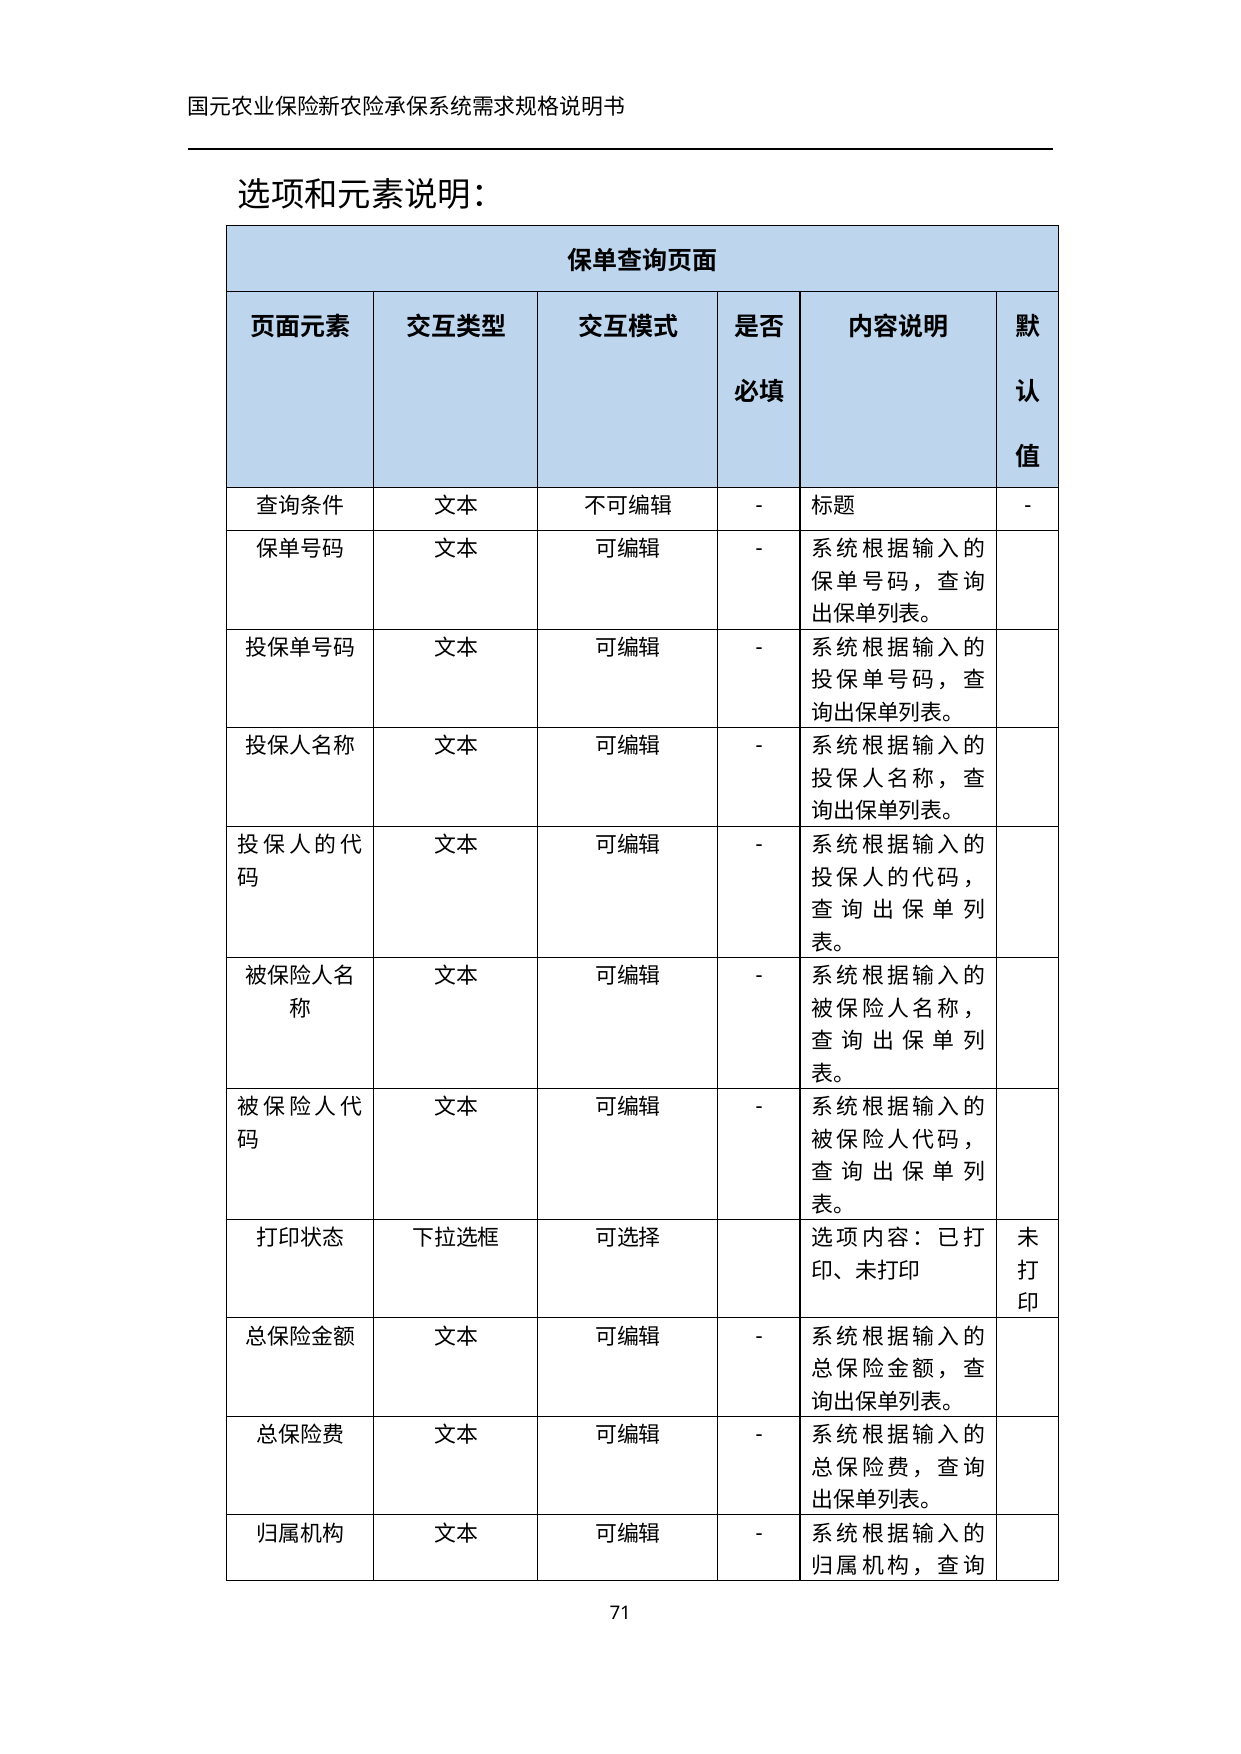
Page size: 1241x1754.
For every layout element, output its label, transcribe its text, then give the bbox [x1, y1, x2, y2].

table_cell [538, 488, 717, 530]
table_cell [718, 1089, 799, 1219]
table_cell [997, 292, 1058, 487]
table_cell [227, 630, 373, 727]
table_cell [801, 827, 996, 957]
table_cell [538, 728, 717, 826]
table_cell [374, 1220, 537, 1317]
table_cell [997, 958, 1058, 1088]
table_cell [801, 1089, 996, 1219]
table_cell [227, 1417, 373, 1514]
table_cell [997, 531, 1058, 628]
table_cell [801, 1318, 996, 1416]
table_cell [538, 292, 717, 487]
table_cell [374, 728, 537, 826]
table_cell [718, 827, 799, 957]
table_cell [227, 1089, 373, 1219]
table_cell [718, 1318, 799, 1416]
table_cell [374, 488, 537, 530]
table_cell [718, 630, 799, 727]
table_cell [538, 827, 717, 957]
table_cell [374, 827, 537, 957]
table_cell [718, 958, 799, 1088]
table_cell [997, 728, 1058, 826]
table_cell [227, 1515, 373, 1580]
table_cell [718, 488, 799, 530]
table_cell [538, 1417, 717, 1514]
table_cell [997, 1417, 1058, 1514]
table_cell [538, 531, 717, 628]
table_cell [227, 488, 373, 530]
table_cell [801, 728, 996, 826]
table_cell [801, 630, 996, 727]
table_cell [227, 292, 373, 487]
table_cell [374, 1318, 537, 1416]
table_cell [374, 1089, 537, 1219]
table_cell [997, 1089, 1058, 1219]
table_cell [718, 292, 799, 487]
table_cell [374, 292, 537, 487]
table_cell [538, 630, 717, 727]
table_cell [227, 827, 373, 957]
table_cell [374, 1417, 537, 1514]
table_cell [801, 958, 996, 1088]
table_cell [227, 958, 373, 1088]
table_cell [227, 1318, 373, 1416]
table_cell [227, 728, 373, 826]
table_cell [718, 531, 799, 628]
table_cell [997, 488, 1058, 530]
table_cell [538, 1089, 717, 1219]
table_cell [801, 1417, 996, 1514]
text 选项和元素说明： [237, 160, 1053, 225]
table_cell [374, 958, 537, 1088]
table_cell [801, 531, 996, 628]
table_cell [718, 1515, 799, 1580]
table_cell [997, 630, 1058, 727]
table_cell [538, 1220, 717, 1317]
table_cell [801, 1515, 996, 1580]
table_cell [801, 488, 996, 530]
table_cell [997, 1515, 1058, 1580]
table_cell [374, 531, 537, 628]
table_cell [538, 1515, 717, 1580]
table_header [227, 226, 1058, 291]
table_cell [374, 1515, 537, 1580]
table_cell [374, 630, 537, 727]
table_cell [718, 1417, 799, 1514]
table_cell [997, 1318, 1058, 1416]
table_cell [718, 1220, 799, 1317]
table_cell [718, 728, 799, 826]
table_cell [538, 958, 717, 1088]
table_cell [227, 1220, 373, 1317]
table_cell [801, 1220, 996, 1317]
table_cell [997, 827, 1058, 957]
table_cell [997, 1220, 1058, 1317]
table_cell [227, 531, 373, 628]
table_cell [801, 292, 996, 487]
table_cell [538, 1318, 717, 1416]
